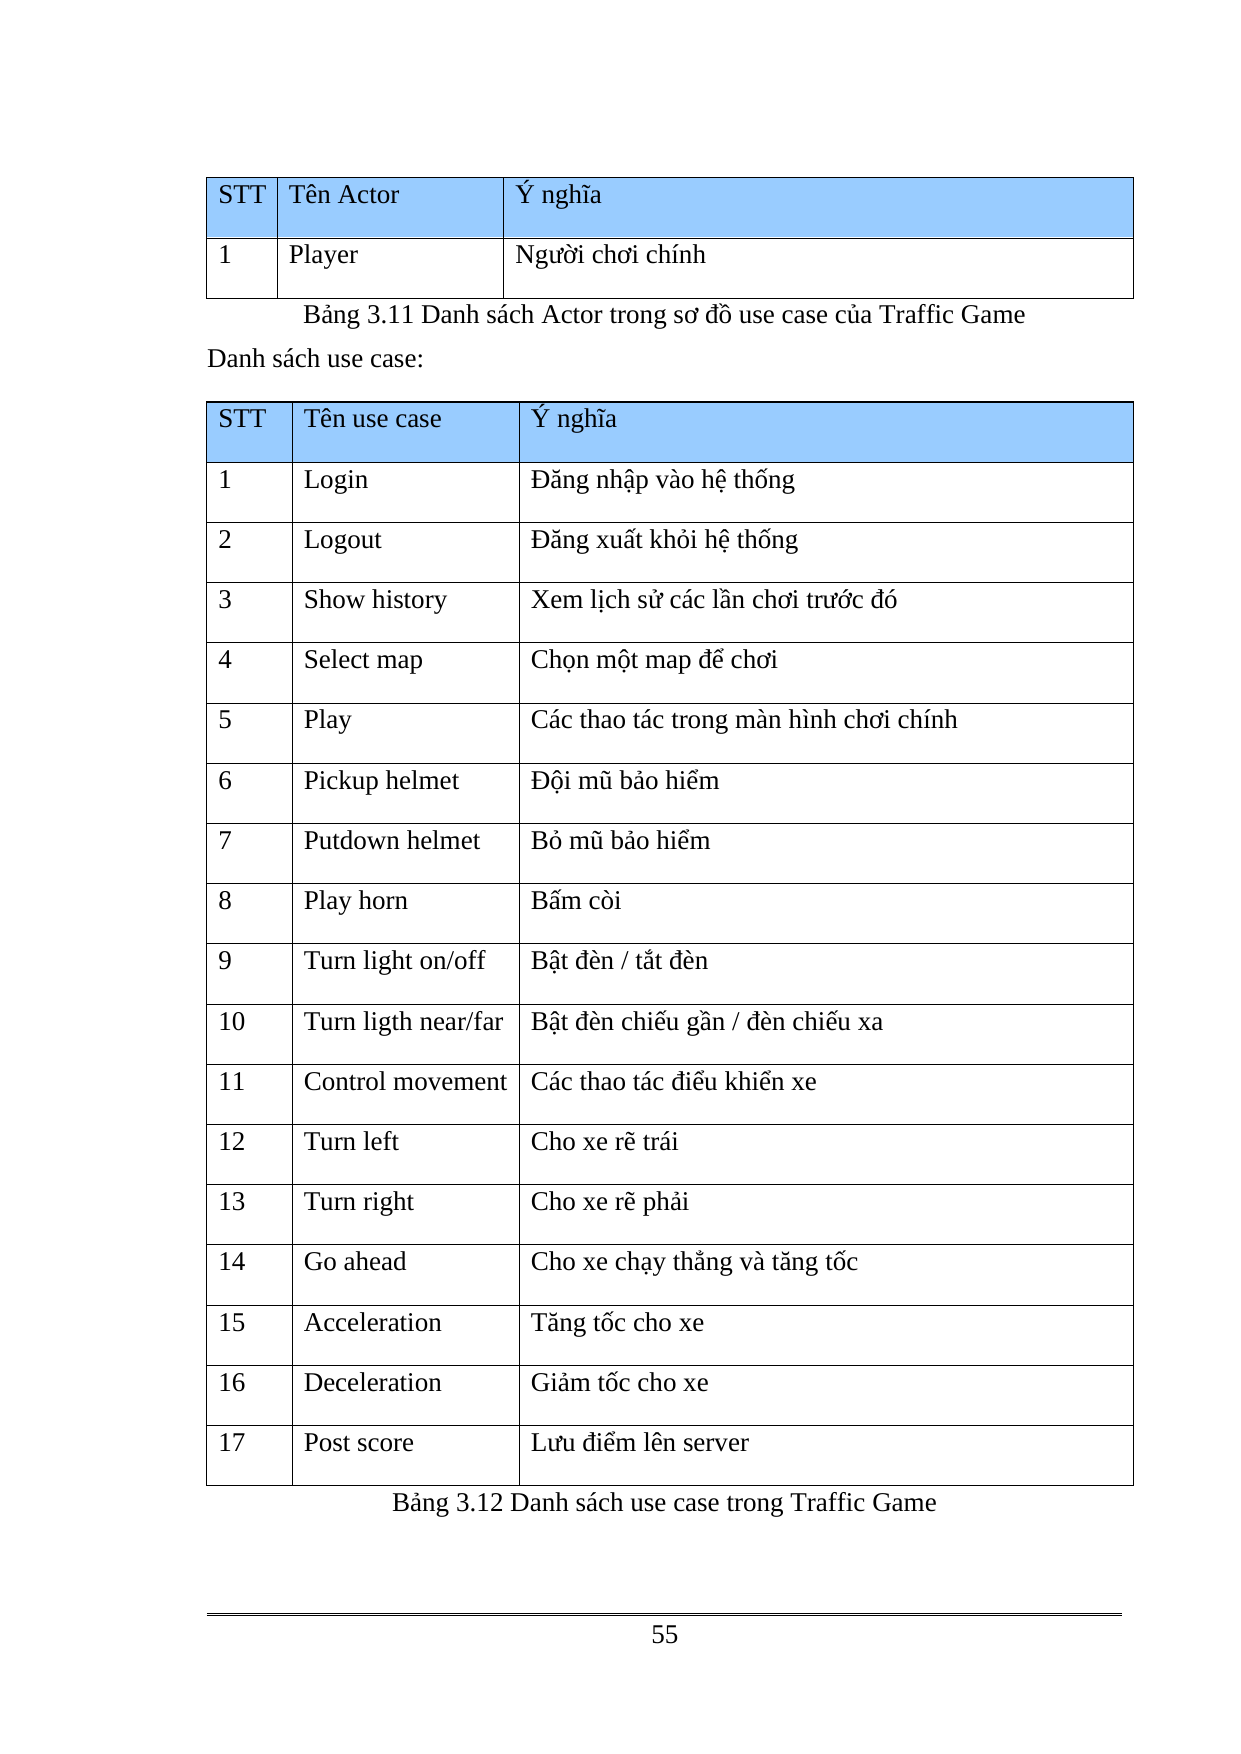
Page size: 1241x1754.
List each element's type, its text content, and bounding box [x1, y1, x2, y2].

table_cell Bỏ mũ bảo hiểm [520, 824, 1133, 883]
table_header Tên use case [293, 403, 519, 462]
table_cell 13 [207, 1185, 292, 1244]
table_cell 4 [207, 643, 292, 702]
table_cell 1 [207, 239, 277, 298]
table_cell Turn ligth near/far [293, 1005, 519, 1064]
table_cell Show history [293, 583, 519, 642]
table_cell Lưu điểm lên server [520, 1426, 1133, 1485]
table_cell Đăng xuất khỏi hệ thống [520, 523, 1133, 582]
table_cell Play horn [293, 884, 519, 943]
table_cell Deceleration [293, 1366, 519, 1425]
table_cell Play [293, 704, 519, 763]
table_cell Turn light on/off [293, 944, 519, 1003]
table_cell Xem lịch sử các lần chơi trước đó [520, 583, 1133, 642]
table_cell Chọn một map để chơi [520, 643, 1133, 702]
table_cell Select map [293, 643, 519, 702]
table_cell 3 [207, 583, 292, 642]
table_header STT [207, 403, 292, 462]
table_cell Đội mũ bảo hiểm [520, 764, 1133, 823]
table_cell 15 [207, 1306, 292, 1365]
table_cell 11 [207, 1065, 292, 1124]
table_cell Người chơi chính [504, 239, 1133, 298]
table_cell 6 [207, 764, 292, 823]
table_cell 1 [207, 463, 292, 522]
table_cell Post score [293, 1426, 519, 1485]
table_cell Các thao tác điểu khiển xe [520, 1065, 1133, 1124]
table_cell Player [278, 239, 503, 298]
table_cell Đăng nhập vào hệ thống [520, 463, 1133, 522]
table_cell Login [293, 463, 519, 522]
table_cell 7 [207, 824, 292, 883]
table_cell Logout [293, 523, 519, 582]
table_cell Putdown helmet [293, 824, 519, 883]
table_cell Cho xe rẽ trái [520, 1125, 1133, 1184]
table_cell Go ahead [293, 1245, 519, 1304]
table_cell 5 [207, 704, 292, 763]
table_cell Turn left [293, 1125, 519, 1184]
text Danh sách use case: [207, 342, 1122, 373]
table_cell 8 [207, 884, 292, 943]
table_cell 16 [207, 1366, 292, 1425]
table_cell 2 [207, 523, 292, 582]
table_cell Tăng tốc cho xe [520, 1306, 1133, 1365]
table_header Ý nghĩa [504, 178, 1133, 237]
table_cell Acceleration [293, 1306, 519, 1365]
table_cell Giảm tốc cho xe [520, 1366, 1133, 1425]
table_header Tên Actor [278, 178, 503, 237]
table_header STT [207, 178, 277, 237]
table_cell 10 [207, 1005, 292, 1064]
table_cell 12 [207, 1125, 292, 1184]
table_cell Control movement [293, 1065, 519, 1124]
table_cell Bật đèn chiếu gần / đèn chiếu xa [520, 1005, 1133, 1064]
table_cell Pickup helmet [293, 764, 519, 823]
table_cell 9 [207, 944, 292, 1003]
table_cell Cho xe rẽ phải [520, 1185, 1133, 1244]
table_cell 14 [207, 1245, 292, 1304]
table_cell Bật đèn / tắt đèn [520, 944, 1133, 1003]
table_cell Các thao tác trong màn hình chơi chính [520, 704, 1133, 763]
table_cell Bấm còi [520, 884, 1133, 943]
table_cell Turn right [293, 1185, 519, 1244]
table_header Ý nghĩa [520, 403, 1133, 462]
table_cell Cho xe chạy thẳng và tăng tốc [520, 1245, 1133, 1304]
table_cell 17 [207, 1426, 292, 1485]
